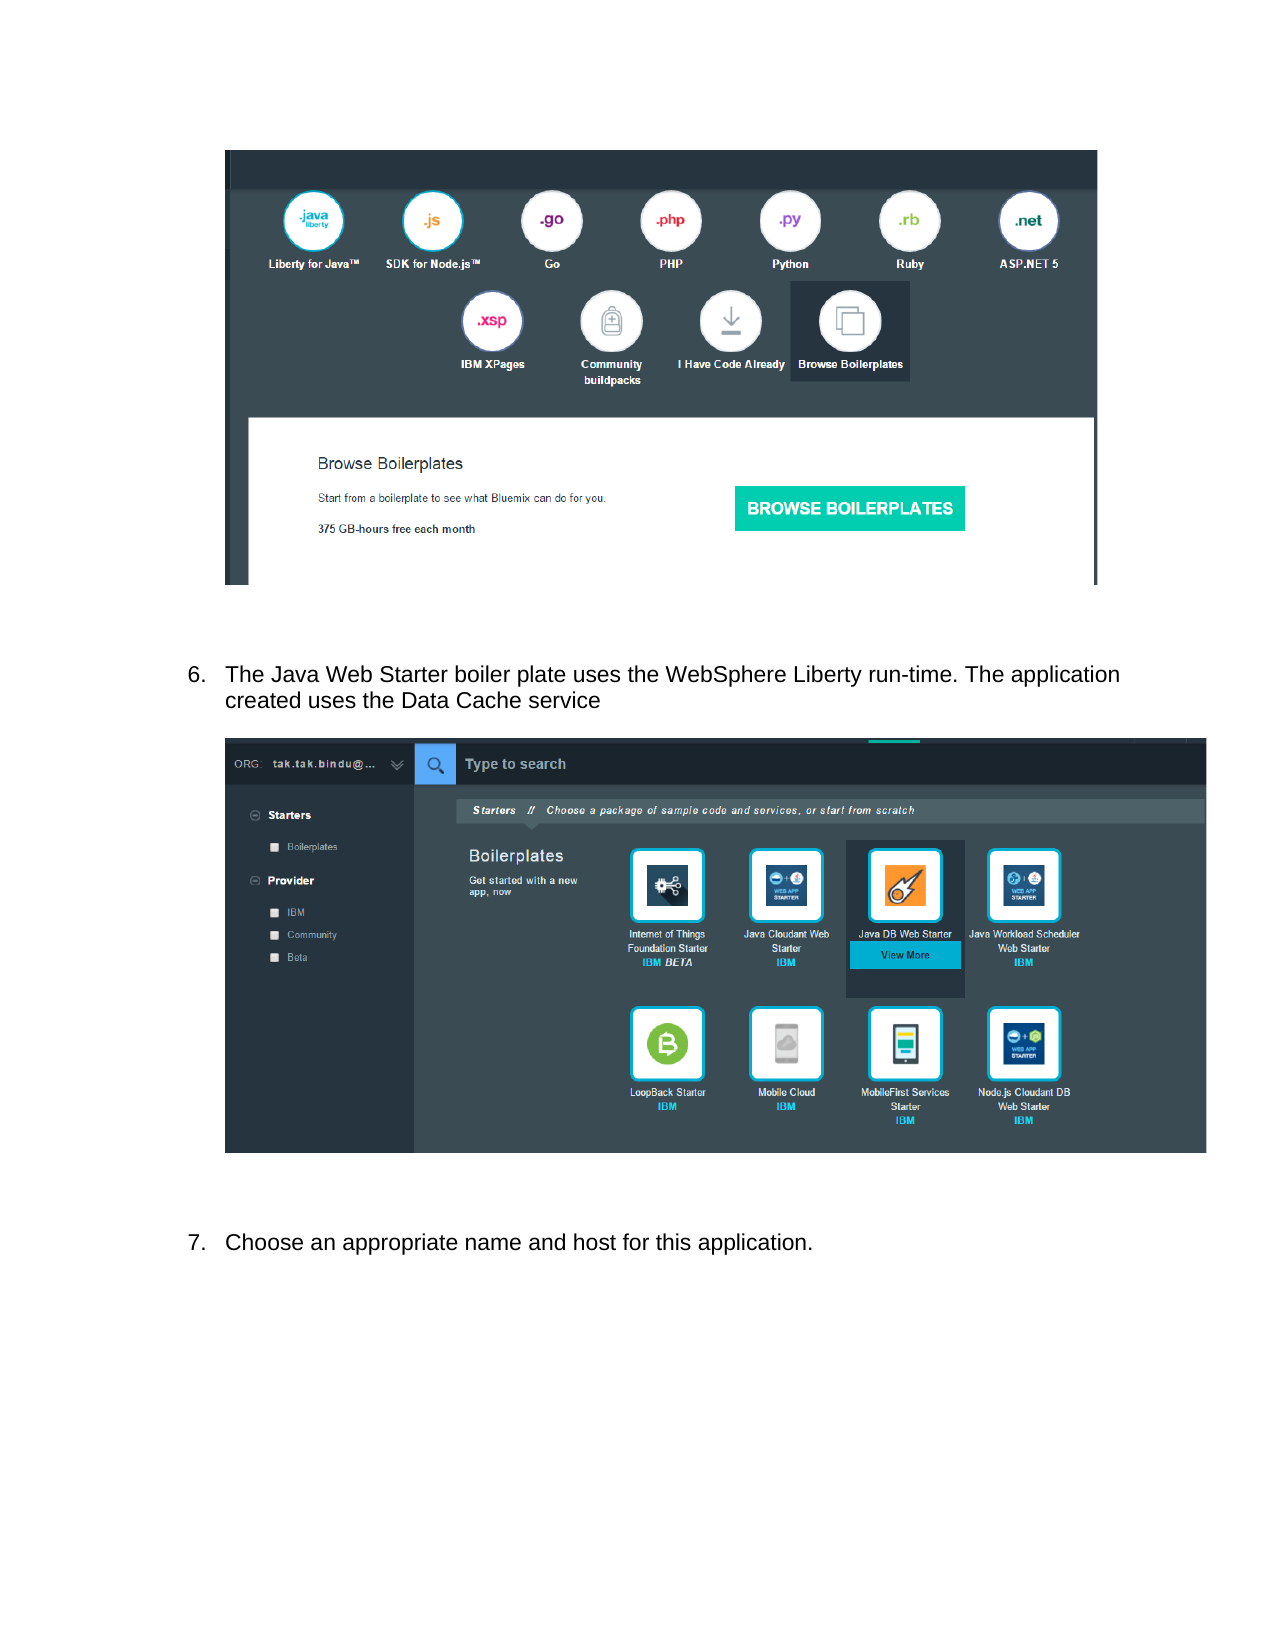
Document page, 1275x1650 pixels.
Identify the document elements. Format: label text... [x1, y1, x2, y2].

picture [225, 738, 1207, 1153]
list Choose an appropriate name and host for this application. [187, 1229, 1125, 1255]
picture [225, 150, 1098, 585]
list The Java Web Starter boiler plate uses the WebSphere Liberty run-time. The application created uses the Data Cache service [187, 661, 1125, 713]
